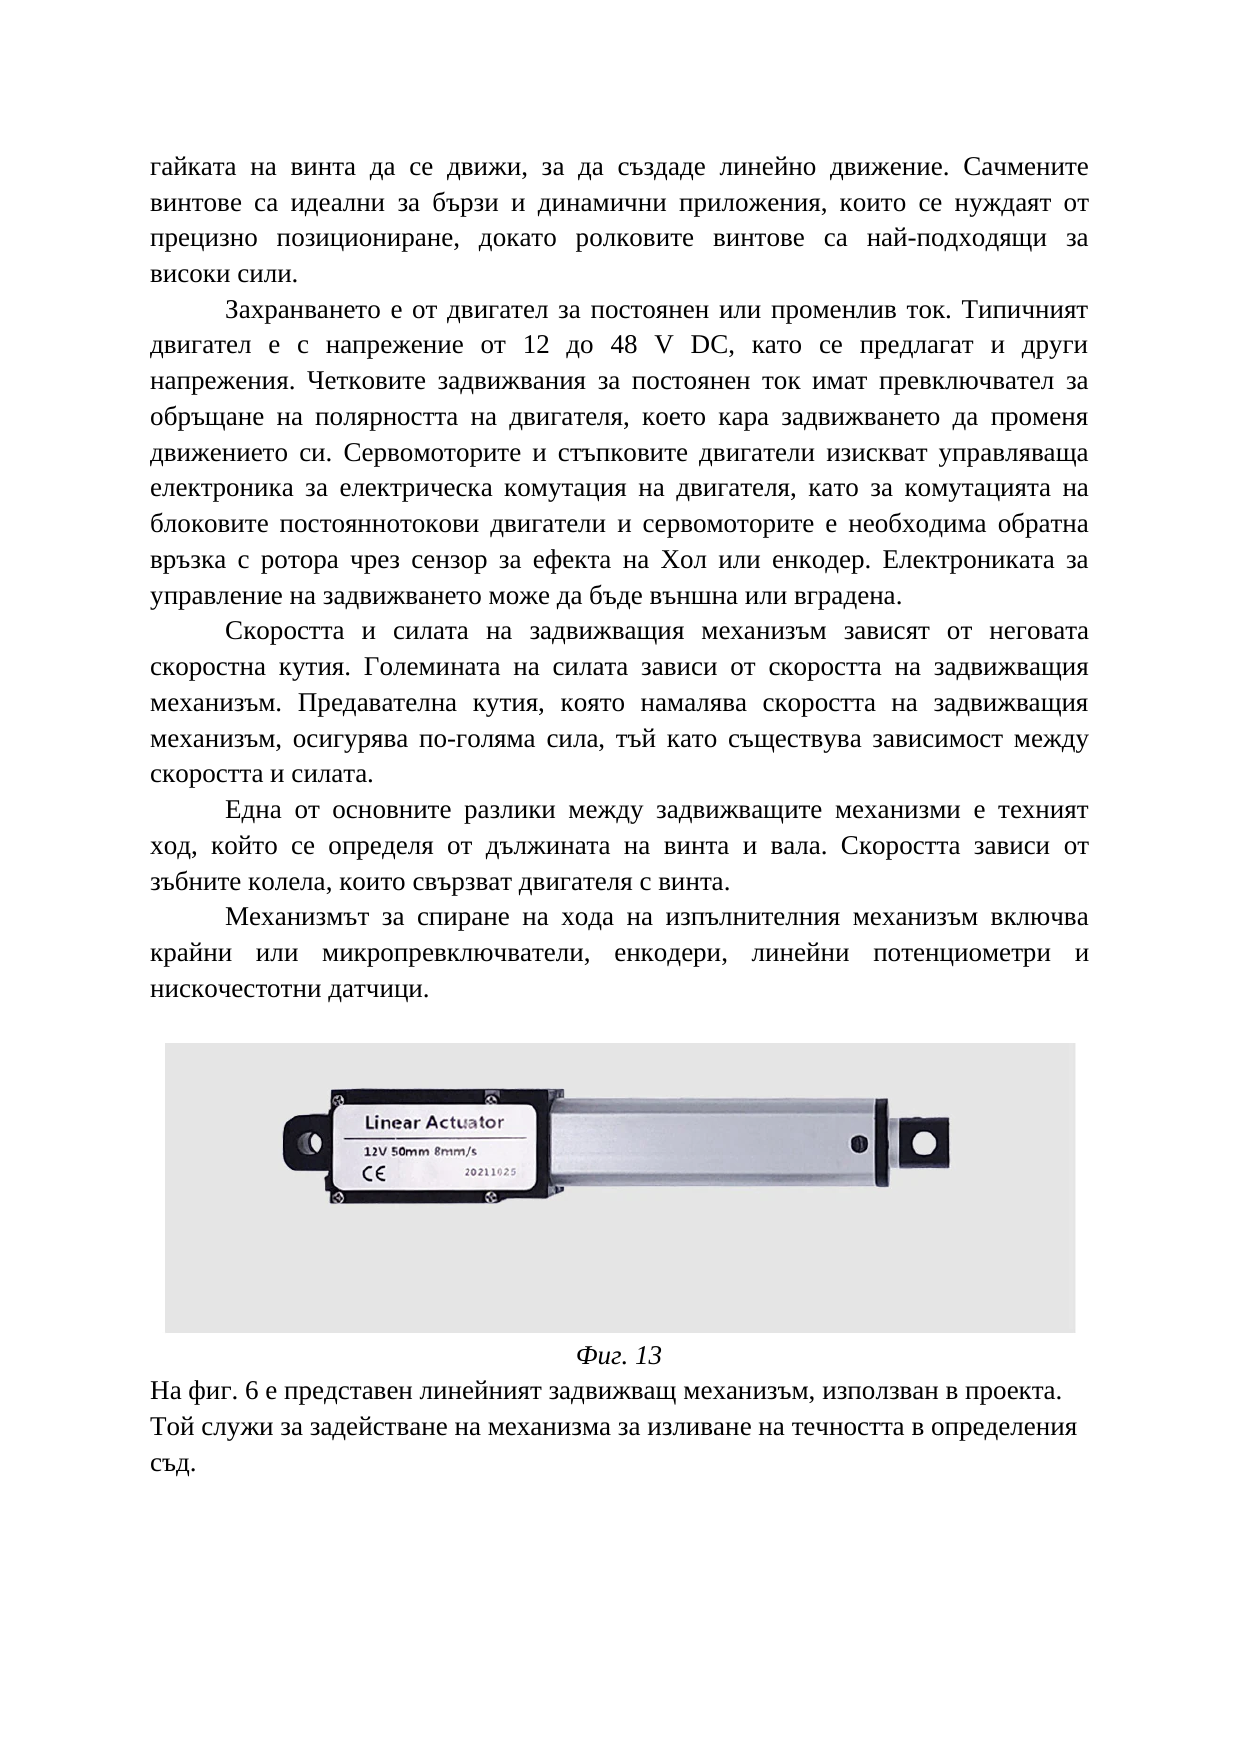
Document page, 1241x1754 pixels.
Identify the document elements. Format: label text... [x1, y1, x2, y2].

text На фиг. 6 е представен линейният задвижващ механизъм, използван в проекта. Той служи за задействане на механизма за изливане на течността в определения съд. [150, 1374, 1090, 1477]
picture [150, 1043, 1091, 1335]
text Скоростта и силата на задвижващия механизъм зависят от неговата скоростна кутия. Големината на силата зависи от скоростта на задвижващия механизъм. Предавателна кутия, която намалява скоростта на задвижващия механизъм, осигурява по-голяма сила, тъй като съществува зависимост между скоростта и силата. [150, 614, 1090, 788]
text Фиг. 13 [150, 1339, 1090, 1370]
text Захранването е от двигател за постоянен или променлив ток. Типичният двигател е с напрежение от 12 до 48 V DC, като се предлагат и други напрежения. Четковите задвижвания за постоянен ток имат превключвател за обръщане на полярността на двигателя, което кара задвижването да променя движението си. Сервомоторите и стъпковите двигатели изискват управляваща електроника за електрическа комутация на двигателя, като за комутацията на блоковите постояннотокови двигатели и сервомоторите е необходима обратна връзка с ротора чрез сензор за ефекта на Хол или енкодер. Електрониката за управление на задвижването може да бъде външна или вградена. [150, 293, 1090, 610]
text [150, 150, 1090, 288]
text Механизмът за спиране на хода на изпълнителния механизъм включва крайни или микропревключватели, енкодери, линейни потенциометри и нискочестотни датчици. [150, 900, 1090, 1003]
text Една от основните разлики между задвижващите механизми е техният ход, който се определя от дължината на винта и вала. Скоростта зависи от зъбните колела, които свързват двигателя с винта. [150, 793, 1090, 896]
